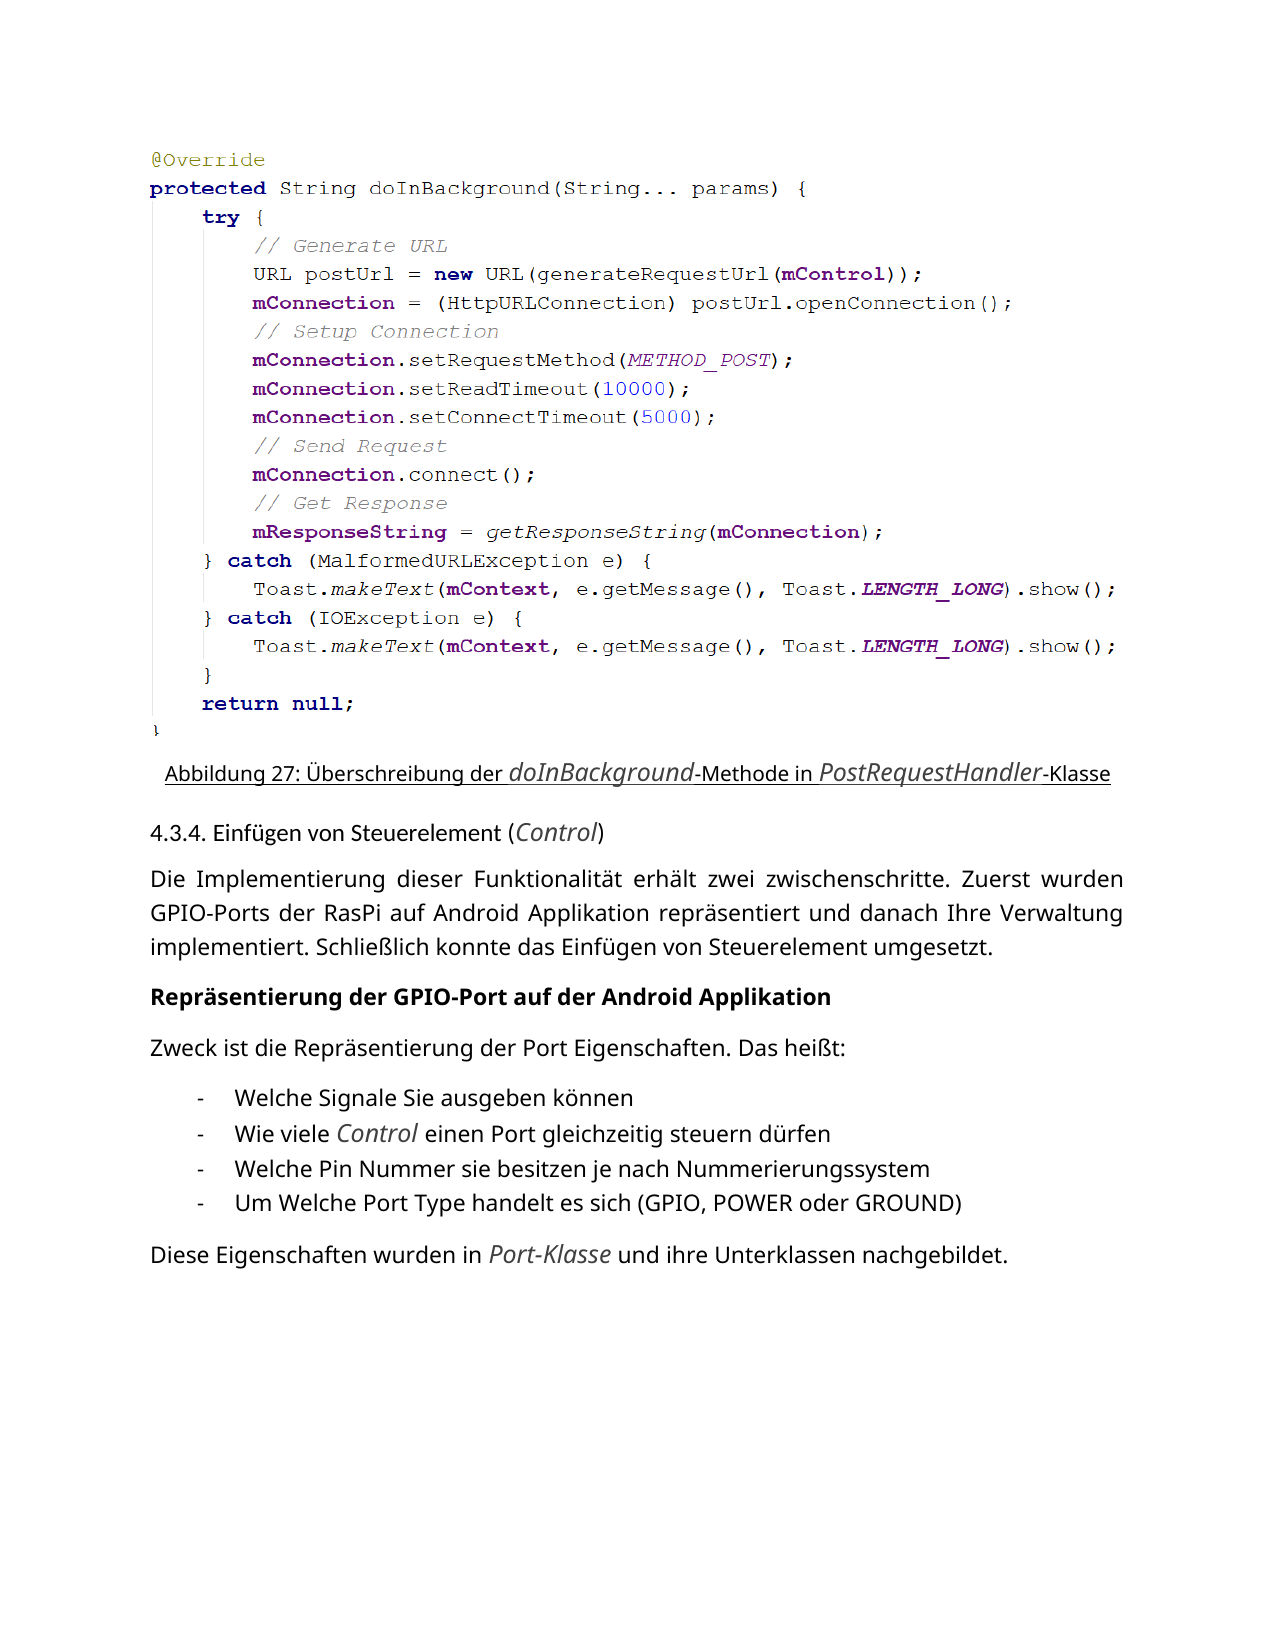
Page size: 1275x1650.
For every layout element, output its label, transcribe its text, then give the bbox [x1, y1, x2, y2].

text Diese Eigenschaften wurden in Port-Klasse und ihre Unterklassen nachgebildet. [150, 1237, 1125, 1271]
list Welche Pin Nummer sie besitzen je nach Nummerierungssystem [197, 1153, 1125, 1184]
text Zweck ist die Repräsentierung der Port Eigenschaften. Das heißt: [150, 1032, 1125, 1063]
subtitle Einfügen von Steuerelement (Control) [150, 814, 1125, 848]
text Die Implementierung dieser Funktionalität erhält zwei zwischenschritte. Zuerst wurden GPIO-Ports der RasPi auf Android Applikation repräsentiert und danach Ihre Verwaltung implementiert. Schließlich konnte das Einfügen von Steuerelement umgesetzt. [150, 863, 1125, 962]
list Welche Signale Sie ausgeben können [197, 1082, 1125, 1113]
picture [150, 150, 1118, 736]
list Um Welche Port Type handelt es sich (GPIO, POWER oder GROUND) [197, 1186, 1125, 1218]
list Wie viele Control einen Port gleichzeitig steuern dürfen [197, 1116, 1125, 1150]
text Repräsentierung der GPIO-Port auf der Android Applikation [150, 981, 1125, 1013]
